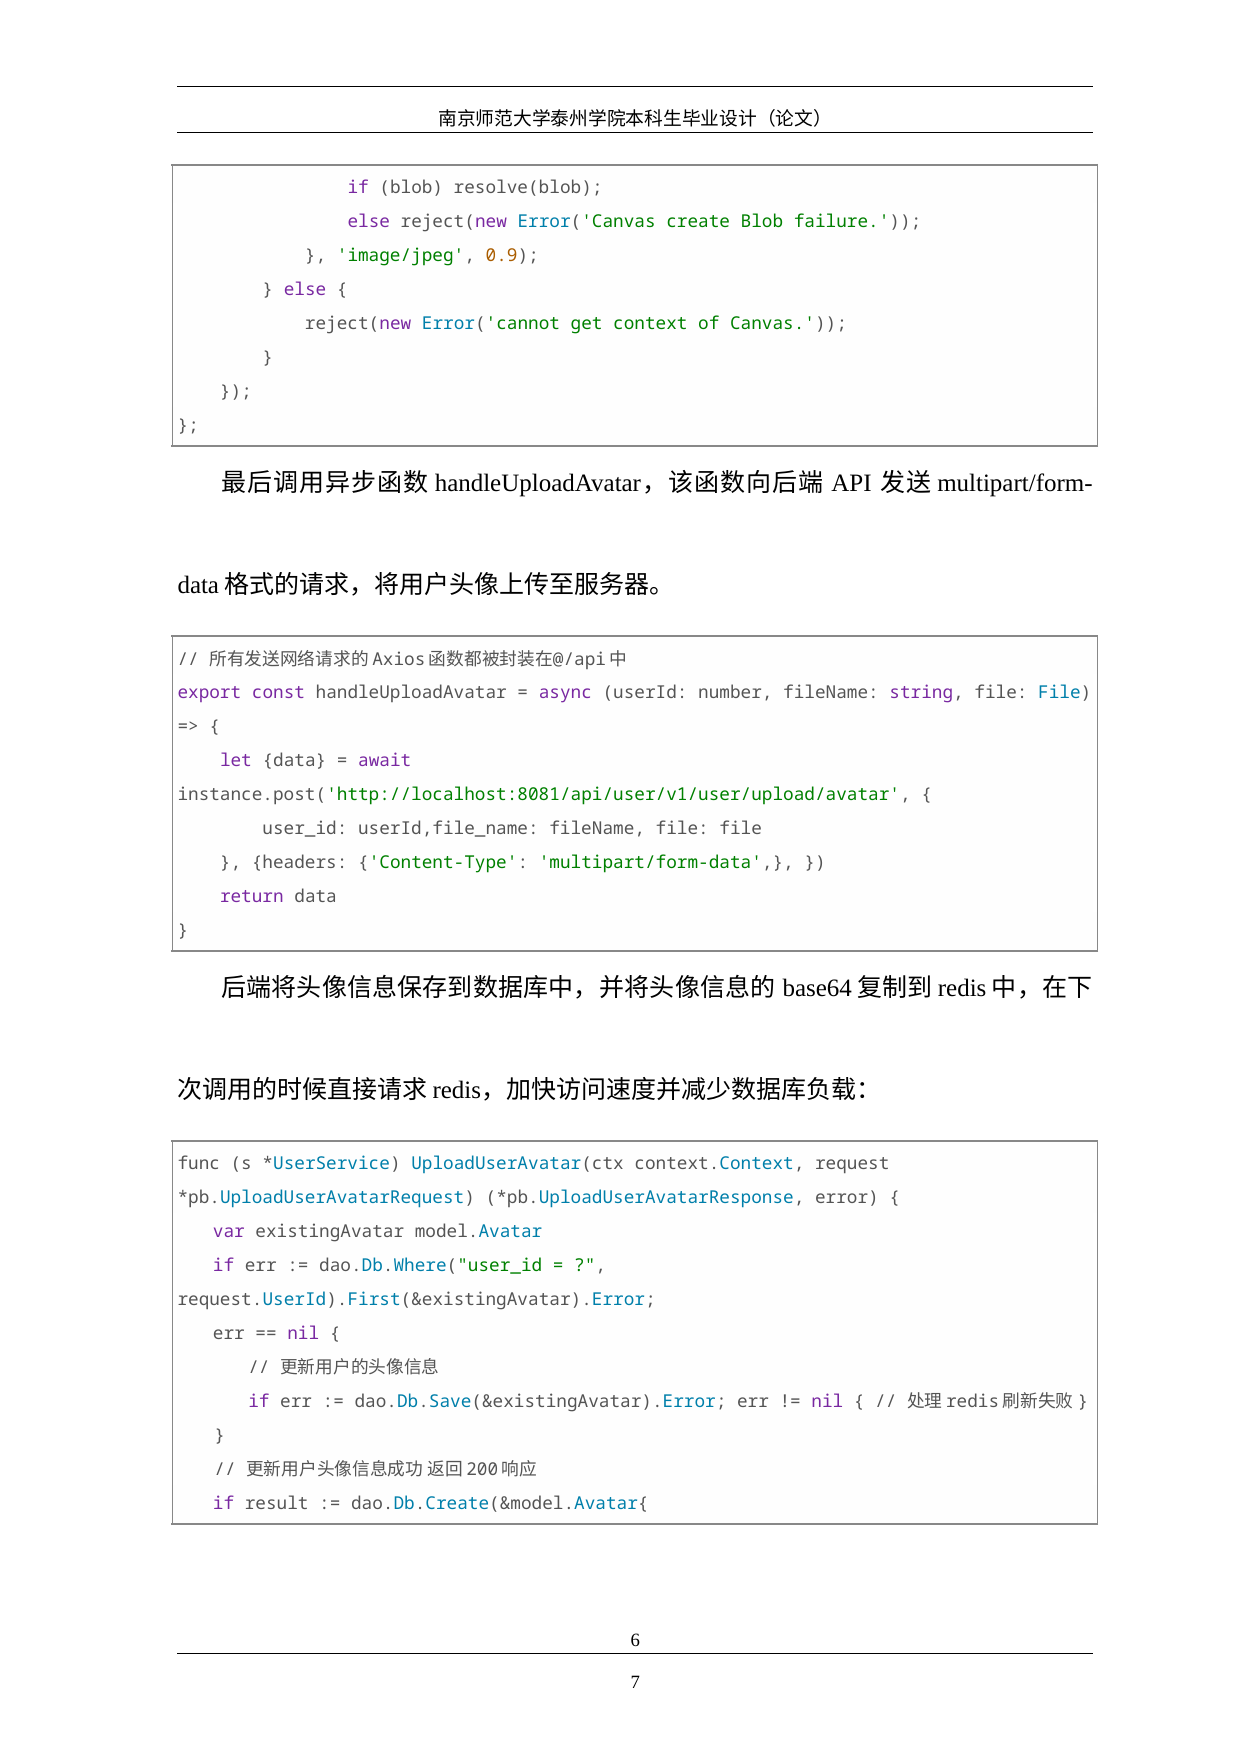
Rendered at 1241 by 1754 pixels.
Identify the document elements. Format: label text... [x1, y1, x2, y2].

text }, 'image/jpeg', 0.9); [177, 237, 1093, 271]
text } [177, 1417, 1093, 1451]
text if err := dao.Db.Where("user_id = ?", request.UserId).First(&existingAvatar).Error; [177, 1247, 1093, 1315]
text } [173, 907, 1097, 950]
text // 更新用户头像信息成功 返回200响应 [177, 1451, 1093, 1479]
text if result := dao.Db.Create(&model.Avatar{ [173, 1479, 1097, 1523]
text // 所有发送网络请求的Axios函数都被封装在@/api中 [173, 637, 1097, 674]
text }); [177, 373, 1093, 402]
text else reject(new Error('Canvas create Blob failure.')); [177, 203, 1093, 237]
text if err := dao.Db.Save(&existingAvatar).Error; err != nil { // 处理redis刷新失败 } [177, 1383, 1093, 1417]
text }; [173, 402, 1097, 445]
text let {data} = await instance.post('http://localhost:8081/api/user/v1/user/upload/avatar', { [177, 742, 1093, 810]
text reject(new Error('cannot get context of Canvas.')); [177, 305, 1093, 339]
text }, {headers: {'Content-Type': 'multipart/form-data',}, }) [177, 844, 1093, 878]
text var existingAvatar model.Avatar [177, 1213, 1093, 1247]
text err == nil { [177, 1315, 1093, 1349]
text user_id: userId,file_name: fileName, file: file [177, 810, 1093, 844]
text } else { [177, 271, 1093, 305]
text } [177, 339, 1093, 373]
text 最后调用异步函数handleUploadAvatar，该函数向后端 API 发送multipart/form-data格式的请求，将用户头像上传至服务器。 [177, 447, 1093, 617]
text func (s *UserService) UploadUserAvatar(ctx context.Context, request *pb.UploadUserAvatarRequest) (*pb.UploadUserAvatarResponse, error) { [173, 1142, 1097, 1213]
text if (blob) resolve(blob); [173, 166, 1097, 203]
text return data [177, 878, 1093, 907]
text // 更新用户的头像信息 [177, 1349, 1093, 1383]
text 后端将头像信息保存到数据库中，并将头像信息的base64复制到redis中，在下次调用的时候直接请求redis，加快访问速度并减少数据库负载： [177, 952, 1093, 1122]
text export const handleUploadAvatar = async (userId: number, fileName: string, file: File) => { [177, 674, 1093, 742]
